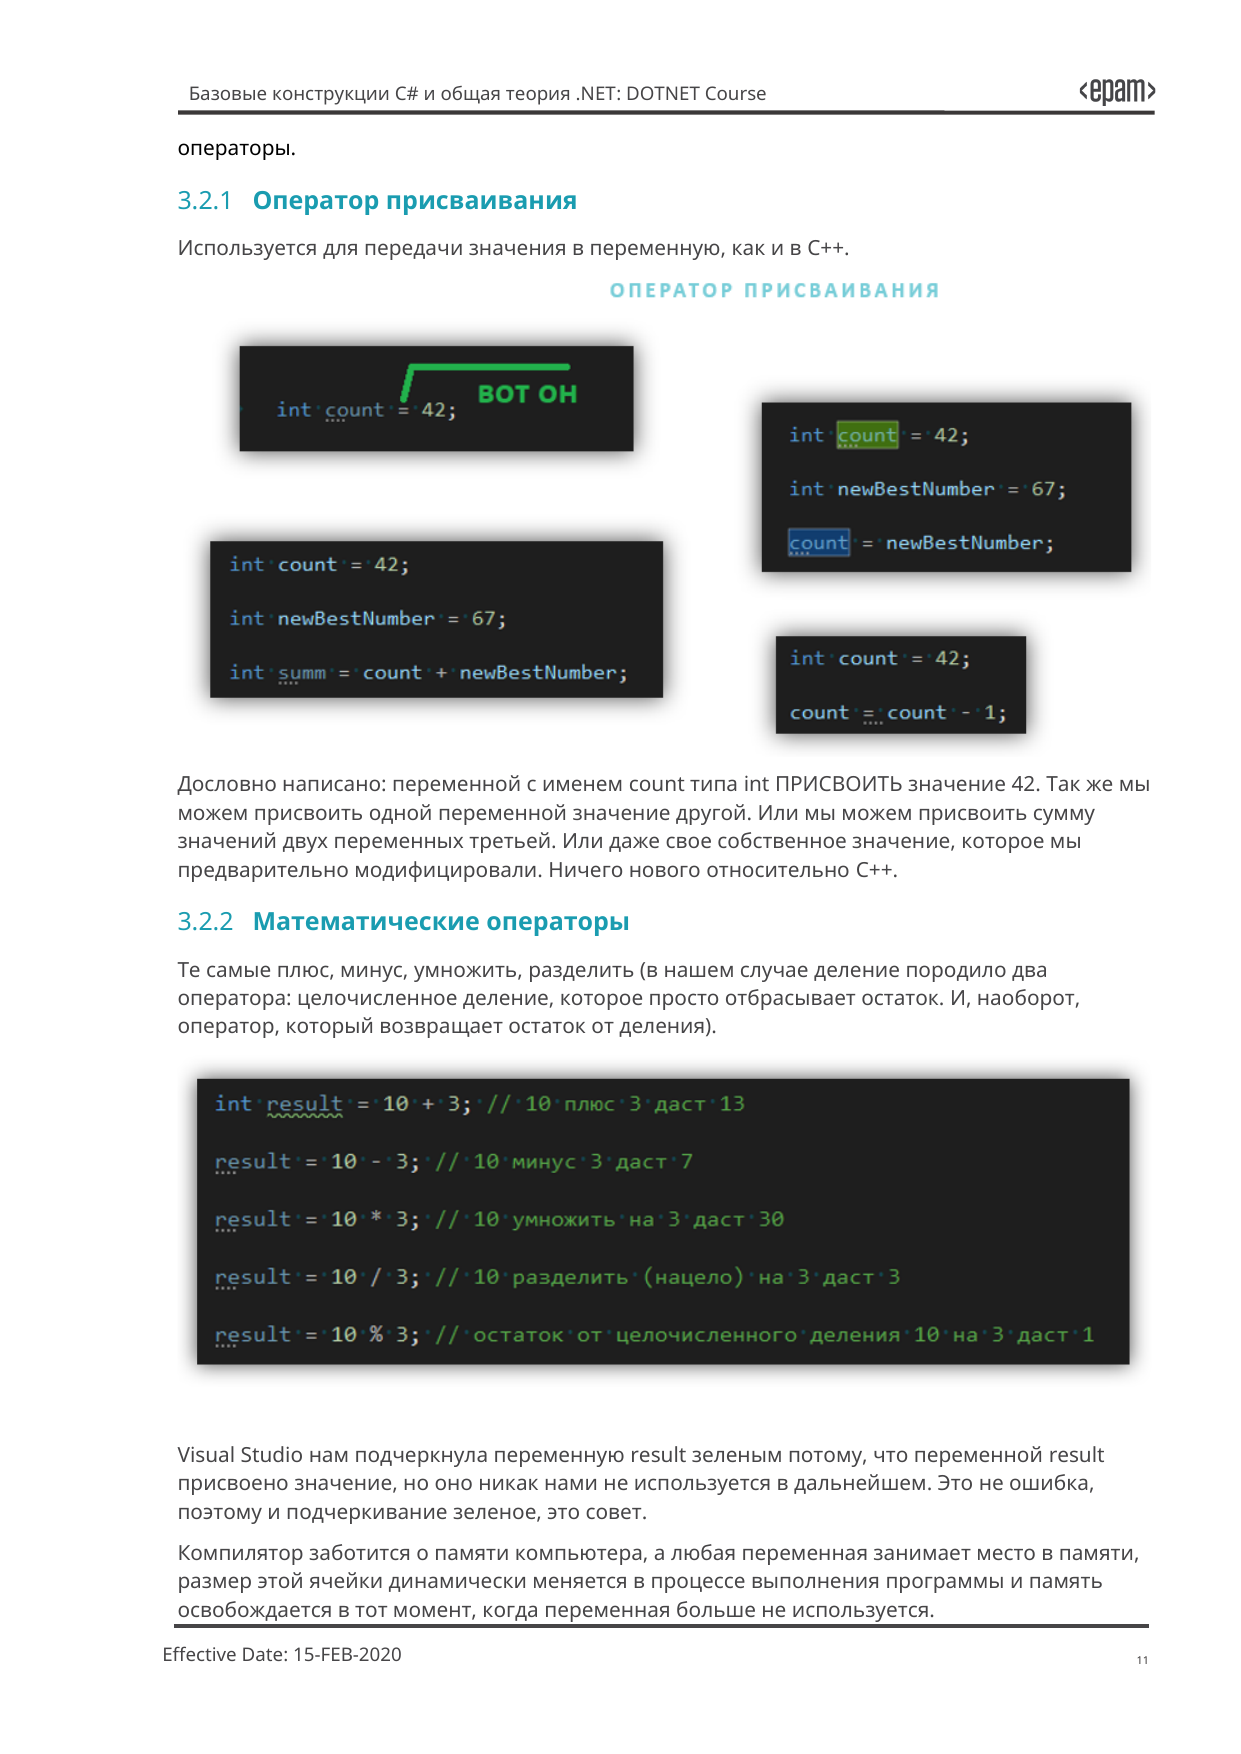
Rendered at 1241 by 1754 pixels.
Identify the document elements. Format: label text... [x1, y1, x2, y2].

subtitle Оператор присваивания [177, 182, 1152, 216]
text Компилятор заботится о памяти компьютера, а любая переменная занимает место в памяти, размер этой ячейки динамически меняется в процессе выполнения программы и память освобождается в тот момент, когда переменная больше не используется. [177, 1538, 1152, 1623]
text Используется для передачи значения в переменную, как и в C++. [177, 233, 1152, 262]
picture [177, 1052, 1152, 1387]
picture [177, 274, 1152, 757]
text Дословно написано: переменной с именем count типа int ПРИСВОИТЬ значение 42. Так же мы можем присвоить одной переменной значение другой. Или мы можем присвоить сумму значений двух переменных третьей. Или даже свое собственное значение, которое мы предварительно модифицировали. Ничего нового относительно C++. [177, 769, 1152, 883]
text Те самые плюс, минус, умножить, разделить (в нашем случае деление породило два оператора: целочисленное деление, которое просто отбрасывает остаток. И, наоборот, оператор, который возвращает остаток от деления). [177, 955, 1152, 1040]
text Visual Studio нам подчеркнула переменную result зеленым потому, что переменной result присвоено значение, но оно никак нами не используется в дальнейшем. Это не ошибка, поэтому и подчеркивание зеленое, это совет. [177, 1440, 1152, 1525]
subtitle Математические операторы [177, 904, 1152, 938]
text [177, 133, 1152, 162]
